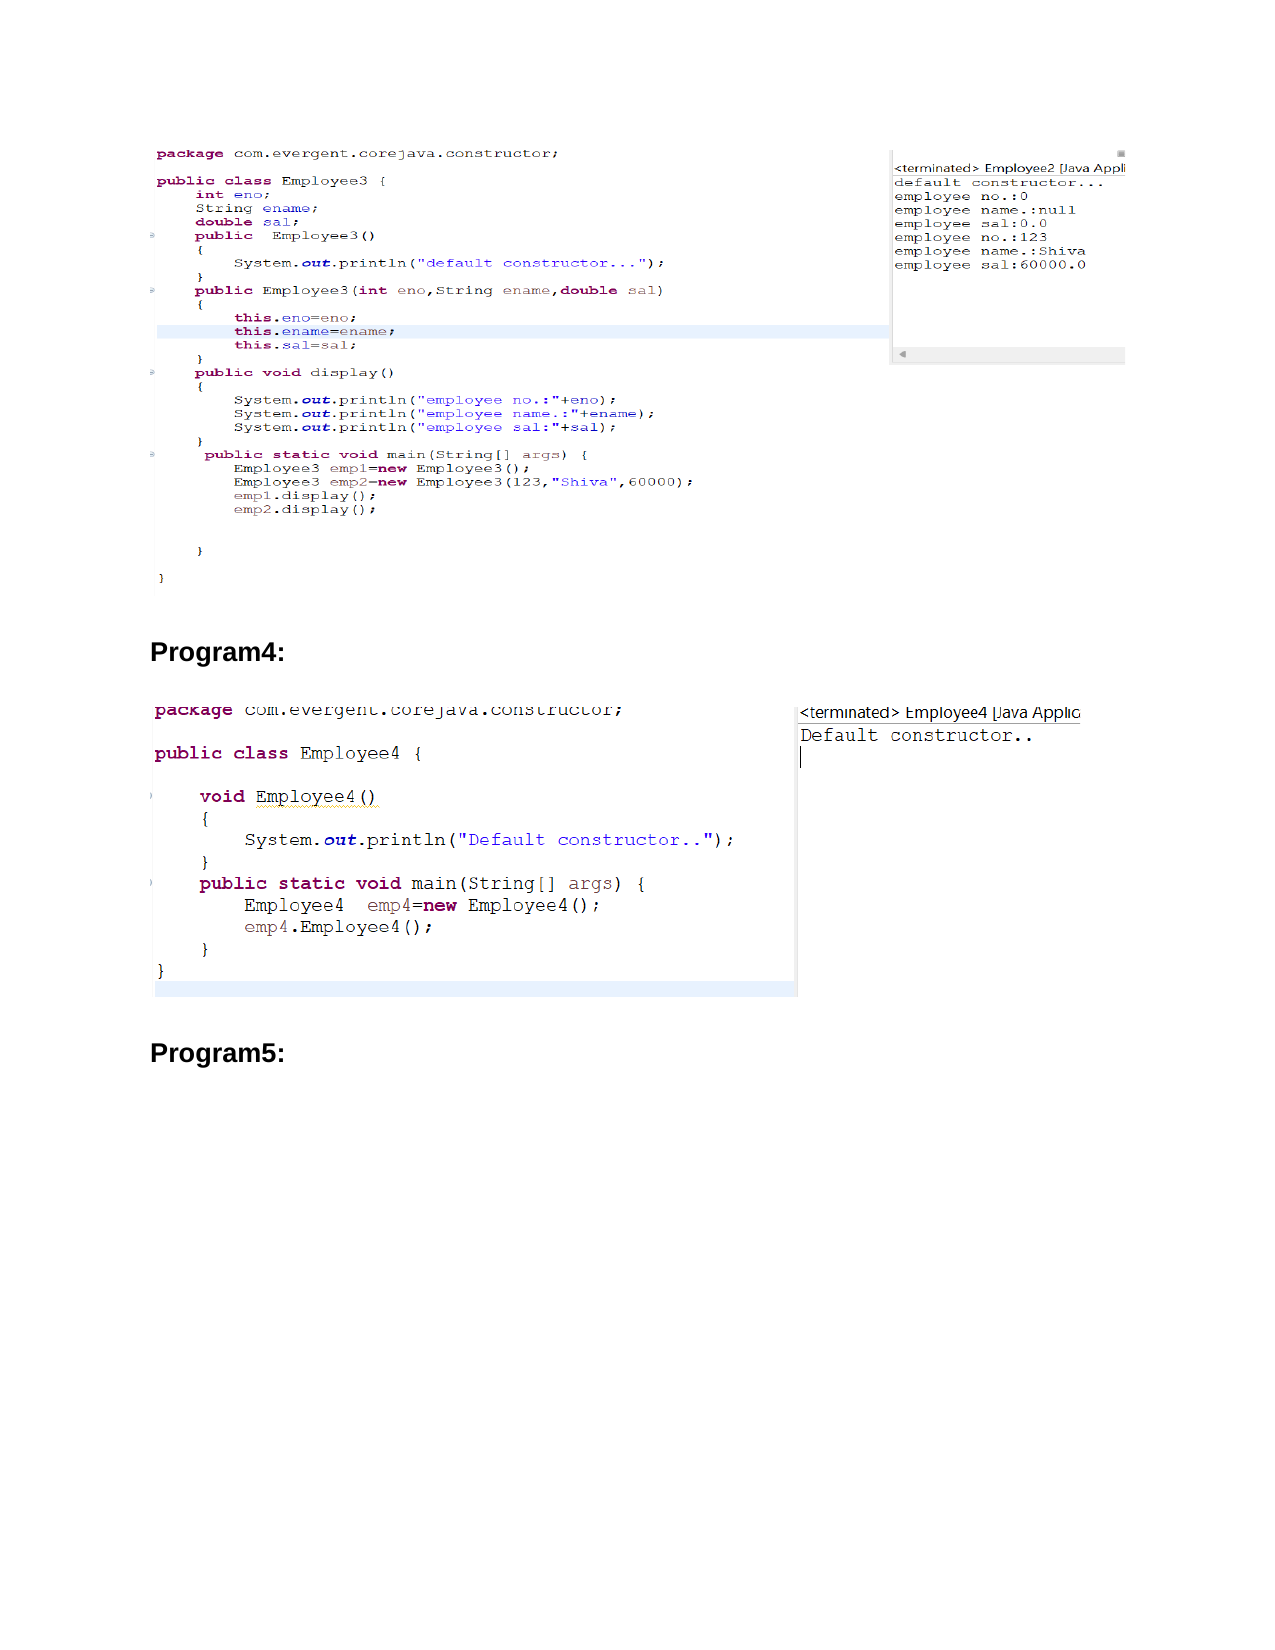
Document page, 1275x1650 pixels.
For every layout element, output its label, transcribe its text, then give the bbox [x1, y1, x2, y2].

text Program4: [150, 636, 1125, 667]
picture [150, 150, 1125, 596]
picture [150, 707, 1080, 997]
text Program5: [150, 1037, 1125, 1068]
